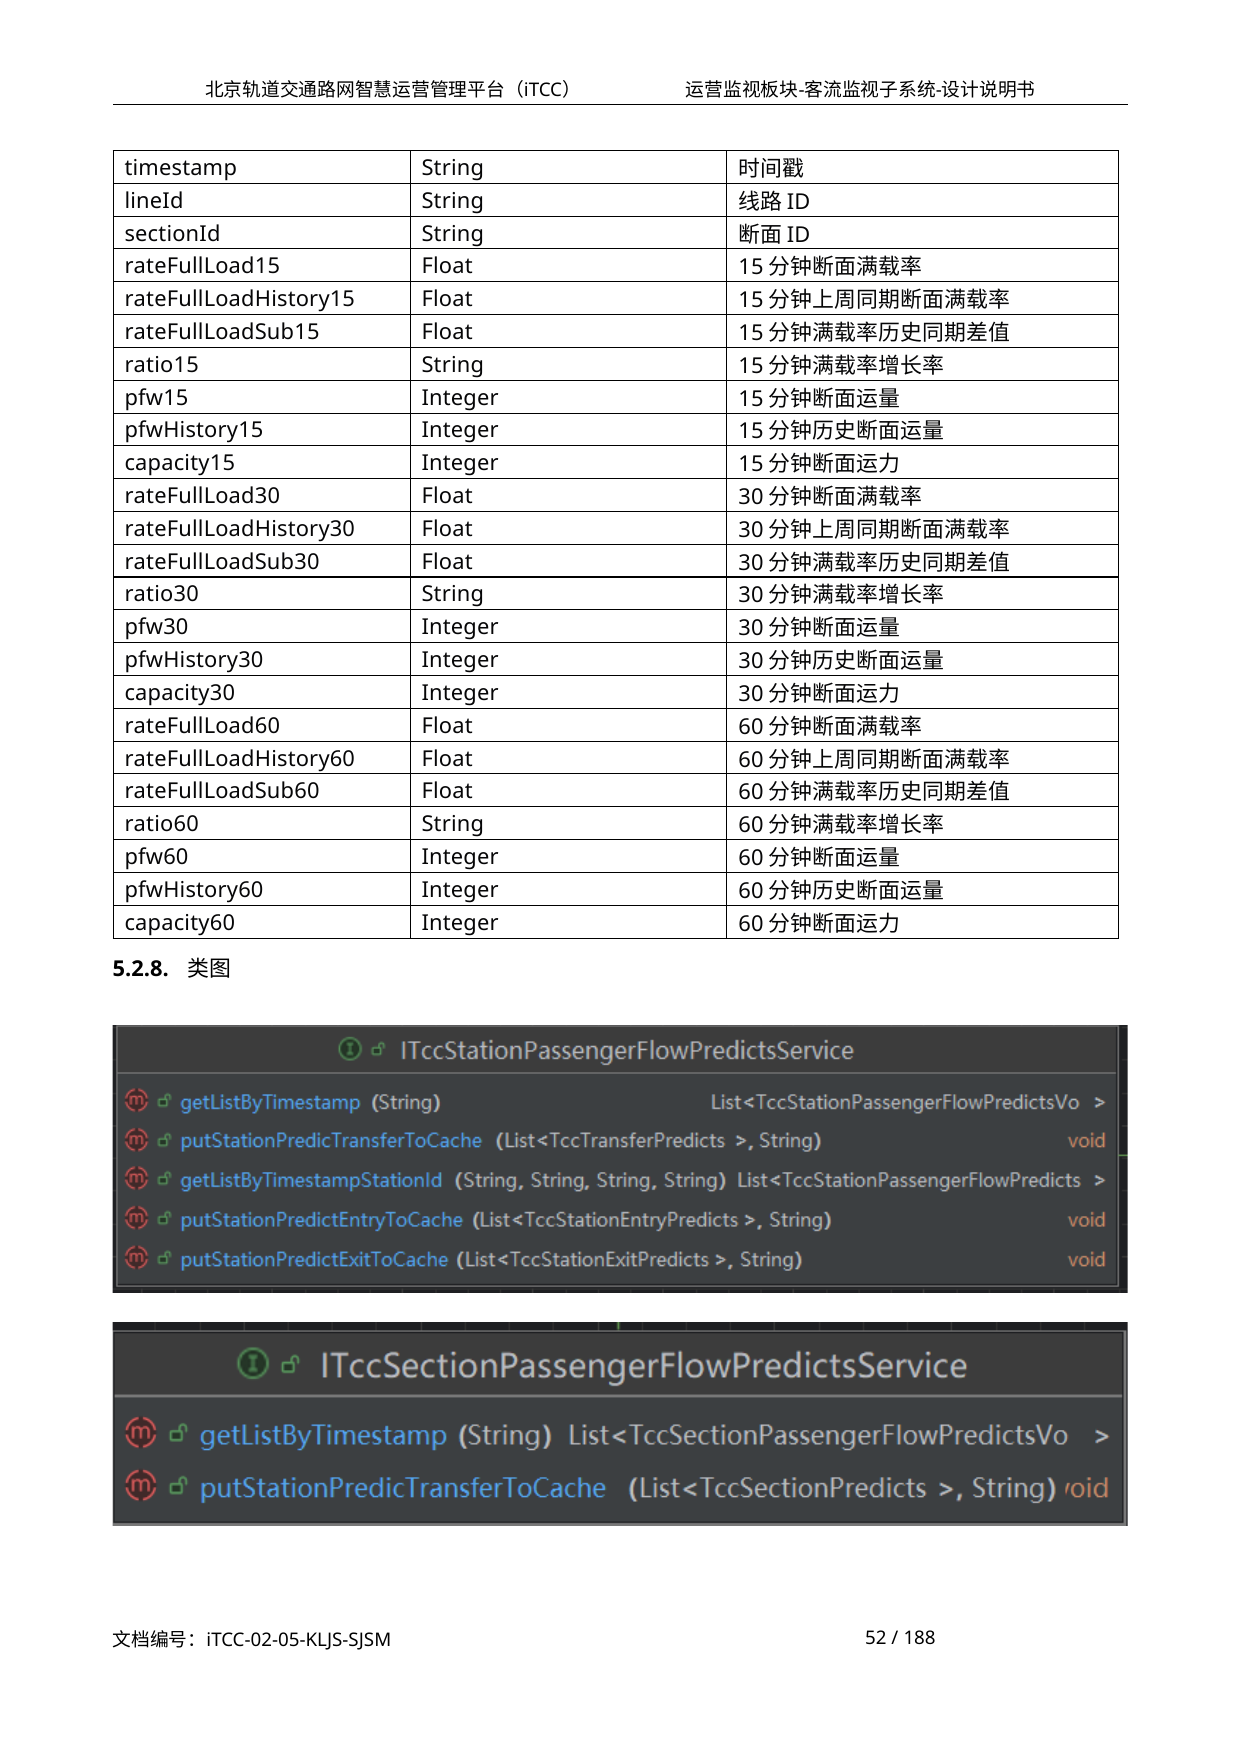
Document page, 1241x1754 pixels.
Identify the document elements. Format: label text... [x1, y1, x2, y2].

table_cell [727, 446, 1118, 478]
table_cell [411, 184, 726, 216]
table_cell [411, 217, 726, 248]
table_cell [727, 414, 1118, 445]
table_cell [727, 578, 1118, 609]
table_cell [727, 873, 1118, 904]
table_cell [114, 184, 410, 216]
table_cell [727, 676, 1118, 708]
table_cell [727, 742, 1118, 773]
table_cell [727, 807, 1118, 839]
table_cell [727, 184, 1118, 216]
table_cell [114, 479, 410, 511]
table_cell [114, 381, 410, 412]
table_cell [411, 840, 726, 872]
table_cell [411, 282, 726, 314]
list 类图 [112, 951, 1128, 983]
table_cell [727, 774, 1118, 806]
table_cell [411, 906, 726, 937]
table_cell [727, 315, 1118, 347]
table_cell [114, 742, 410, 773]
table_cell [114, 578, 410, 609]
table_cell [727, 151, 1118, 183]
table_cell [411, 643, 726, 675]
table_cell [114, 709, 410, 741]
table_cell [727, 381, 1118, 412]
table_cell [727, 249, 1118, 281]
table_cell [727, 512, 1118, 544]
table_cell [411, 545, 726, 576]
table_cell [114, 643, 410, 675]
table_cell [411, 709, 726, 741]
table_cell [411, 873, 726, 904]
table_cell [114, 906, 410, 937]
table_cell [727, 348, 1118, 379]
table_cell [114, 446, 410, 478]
picture [112, 1322, 1128, 1526]
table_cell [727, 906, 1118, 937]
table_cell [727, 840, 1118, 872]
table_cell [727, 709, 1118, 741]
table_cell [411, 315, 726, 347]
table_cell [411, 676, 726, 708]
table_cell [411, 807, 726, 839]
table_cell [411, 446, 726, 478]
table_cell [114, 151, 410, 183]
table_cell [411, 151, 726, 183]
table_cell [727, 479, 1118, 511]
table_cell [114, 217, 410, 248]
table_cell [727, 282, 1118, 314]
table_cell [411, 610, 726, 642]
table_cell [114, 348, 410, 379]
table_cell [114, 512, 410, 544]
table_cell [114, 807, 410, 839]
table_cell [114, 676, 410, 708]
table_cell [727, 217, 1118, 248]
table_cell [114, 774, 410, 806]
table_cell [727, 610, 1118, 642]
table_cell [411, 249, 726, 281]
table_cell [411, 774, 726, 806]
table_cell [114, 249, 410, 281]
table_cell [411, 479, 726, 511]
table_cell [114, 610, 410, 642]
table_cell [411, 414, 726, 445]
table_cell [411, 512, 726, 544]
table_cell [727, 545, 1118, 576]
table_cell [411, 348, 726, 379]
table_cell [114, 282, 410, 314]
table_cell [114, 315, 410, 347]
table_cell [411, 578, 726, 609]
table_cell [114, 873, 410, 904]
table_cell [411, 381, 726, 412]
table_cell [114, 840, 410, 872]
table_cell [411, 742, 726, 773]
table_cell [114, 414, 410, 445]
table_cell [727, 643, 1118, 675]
picture [112, 1025, 1128, 1293]
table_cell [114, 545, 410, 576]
